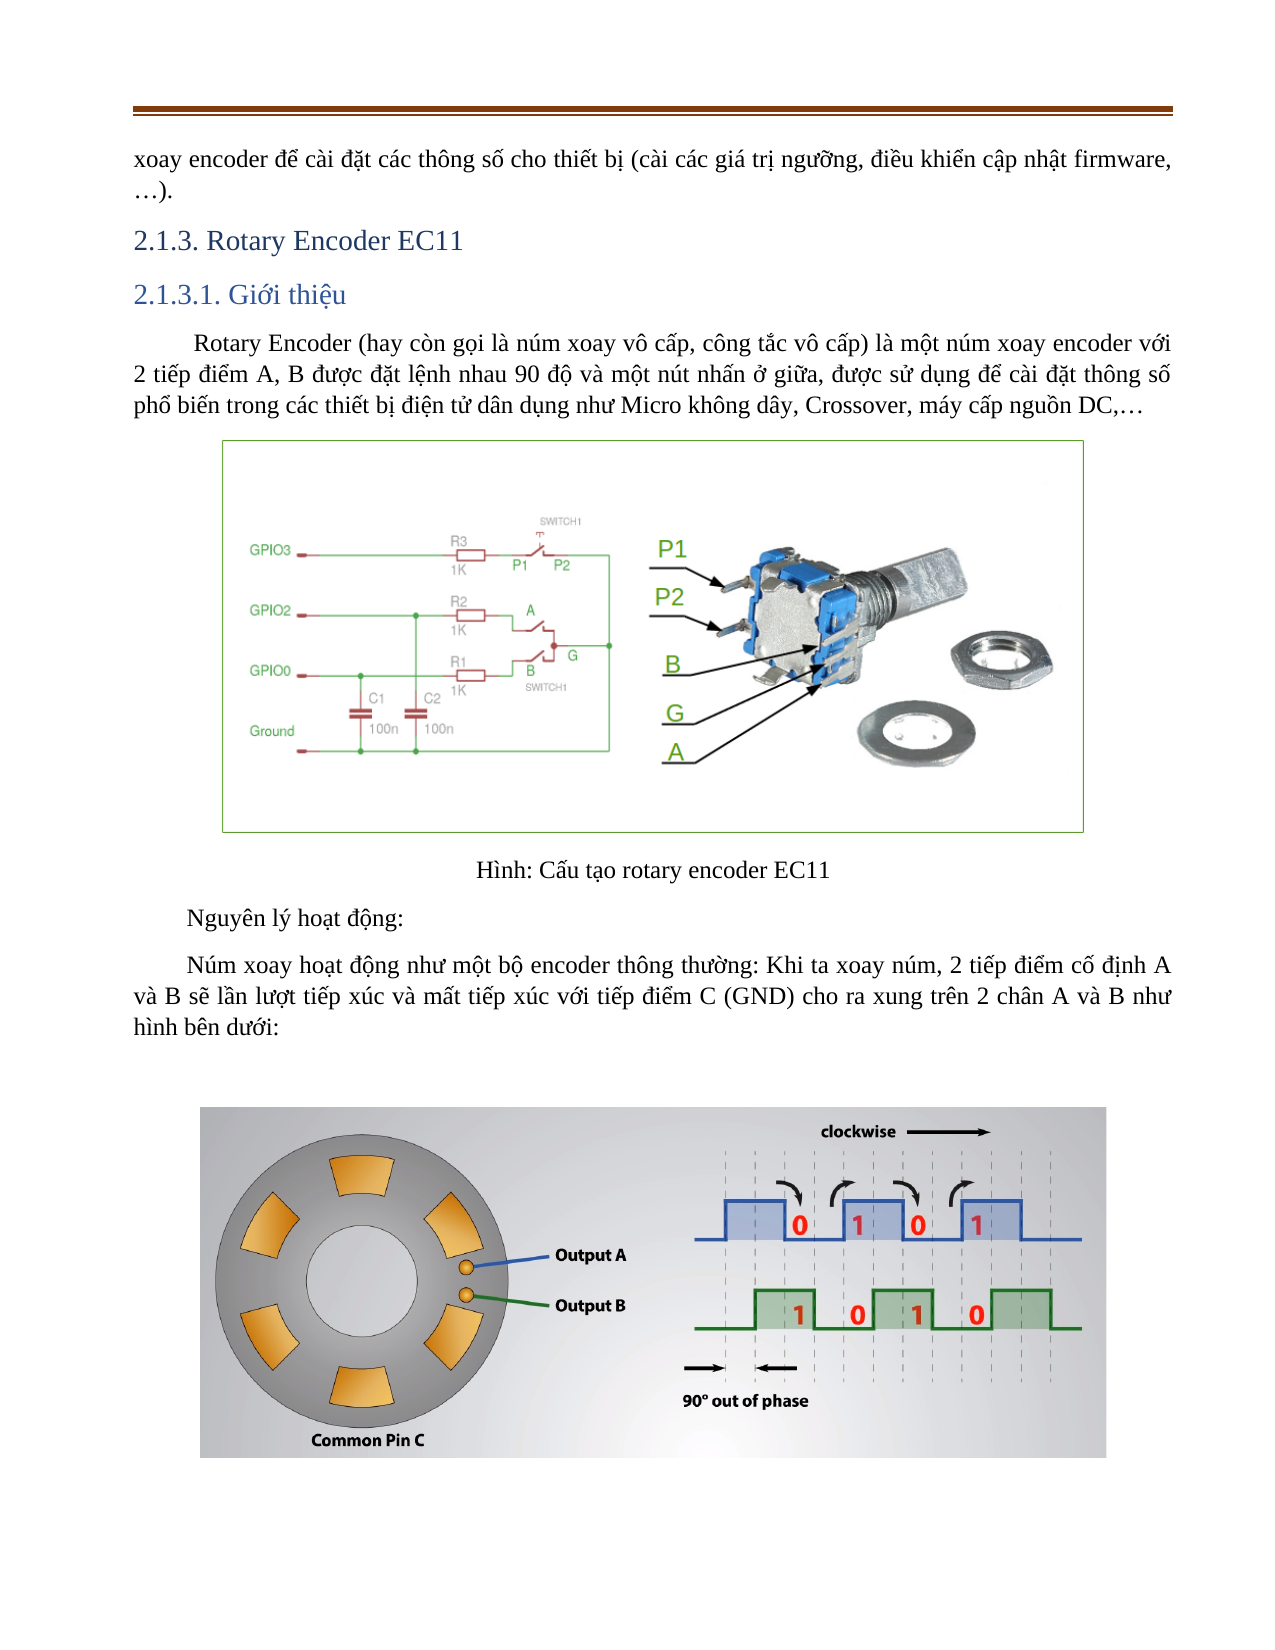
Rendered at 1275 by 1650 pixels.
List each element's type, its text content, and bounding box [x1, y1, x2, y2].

text Núm xoay hoạt động như một bộ encoder thông thường: Khi ta xoay núm, 2 tiếp điểm cố định A và B sẽ lần lượt tiếp xúc và mất tiếp xúc với tiếp điểm C (GND) cho ra xung trên 2 chân A và B như hình bên dưới: [133, 950, 1173, 1041]
text Hình: Cấu tạo rotary encoder EC11 [133, 855, 1173, 884]
picture [200, 1107, 1107, 1458]
text Nguyên lý hoạt động: [133, 903, 1173, 931]
picture [217, 437, 1089, 836]
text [133, 144, 1173, 204]
text Rotary Encoder (hay còn gọi là núm xoay vô cấp, công tắc vô cấp) là một núm xoay encoder với 2 tiếp điểm A, B được đặt lệnh nhau 90 độ và một nút nhấn ở giữa, được sử dụng để cài đặt thông số phổ biến trong các thiết bị điện tử dân dụng như Micro không dây, Crossover, máy cấp nguồn DC,… [133, 328, 1173, 419]
subtitle 2.1.3. Rotary Encoder EC11 [133, 223, 1173, 257]
subtitle 2.1.3.1. Giới thiệu [133, 277, 1173, 311]
